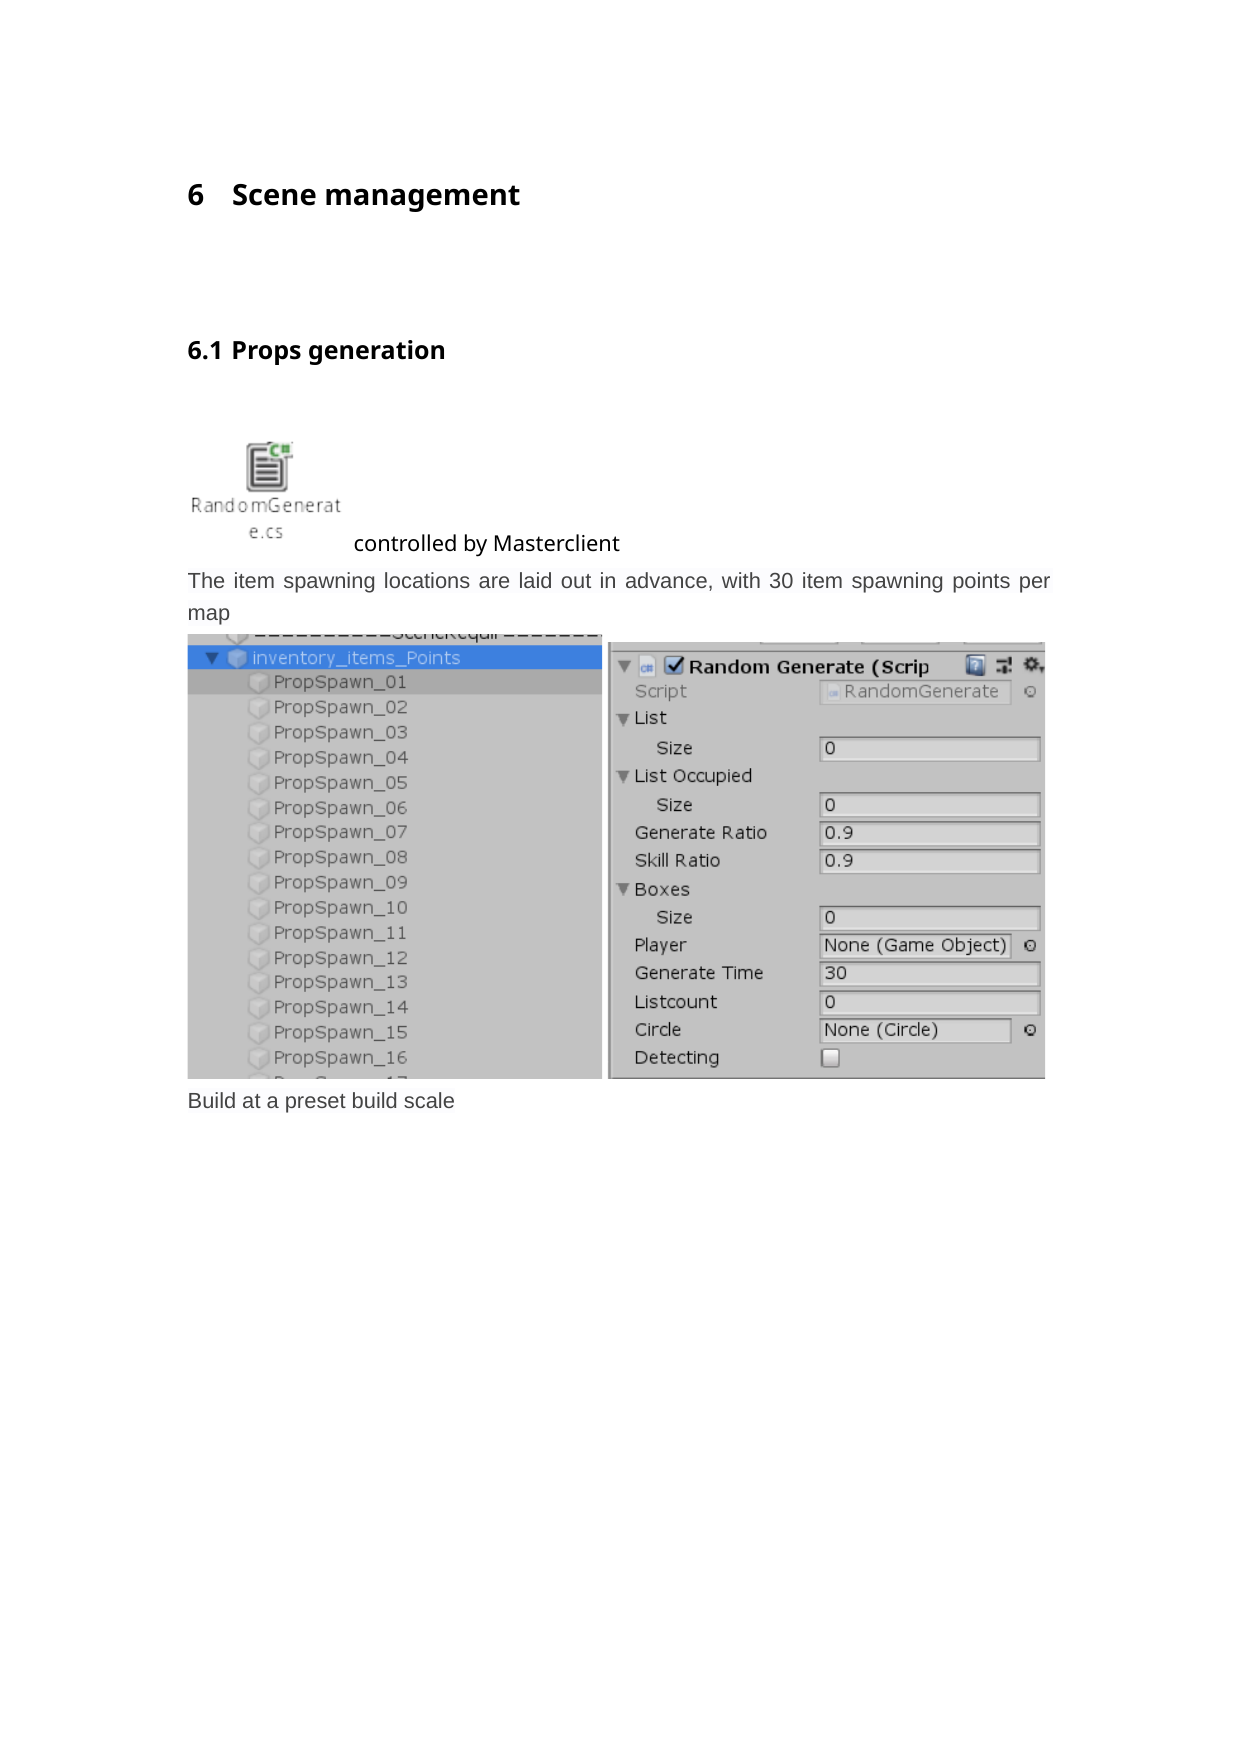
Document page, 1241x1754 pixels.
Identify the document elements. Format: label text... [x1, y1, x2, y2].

picture [187, 634, 603, 1079]
list Props generation [187, 317, 1053, 382]
subtitle Scene management [187, 162, 1053, 227]
text The item spawning locations are laid out in advance, with 30 item spawning points per map [187, 575, 1053, 629]
picture [607, 642, 1046, 1079]
text Build at a preset build scale [187, 1084, 1053, 1117]
text controlled by Masterclient [187, 434, 1053, 564]
